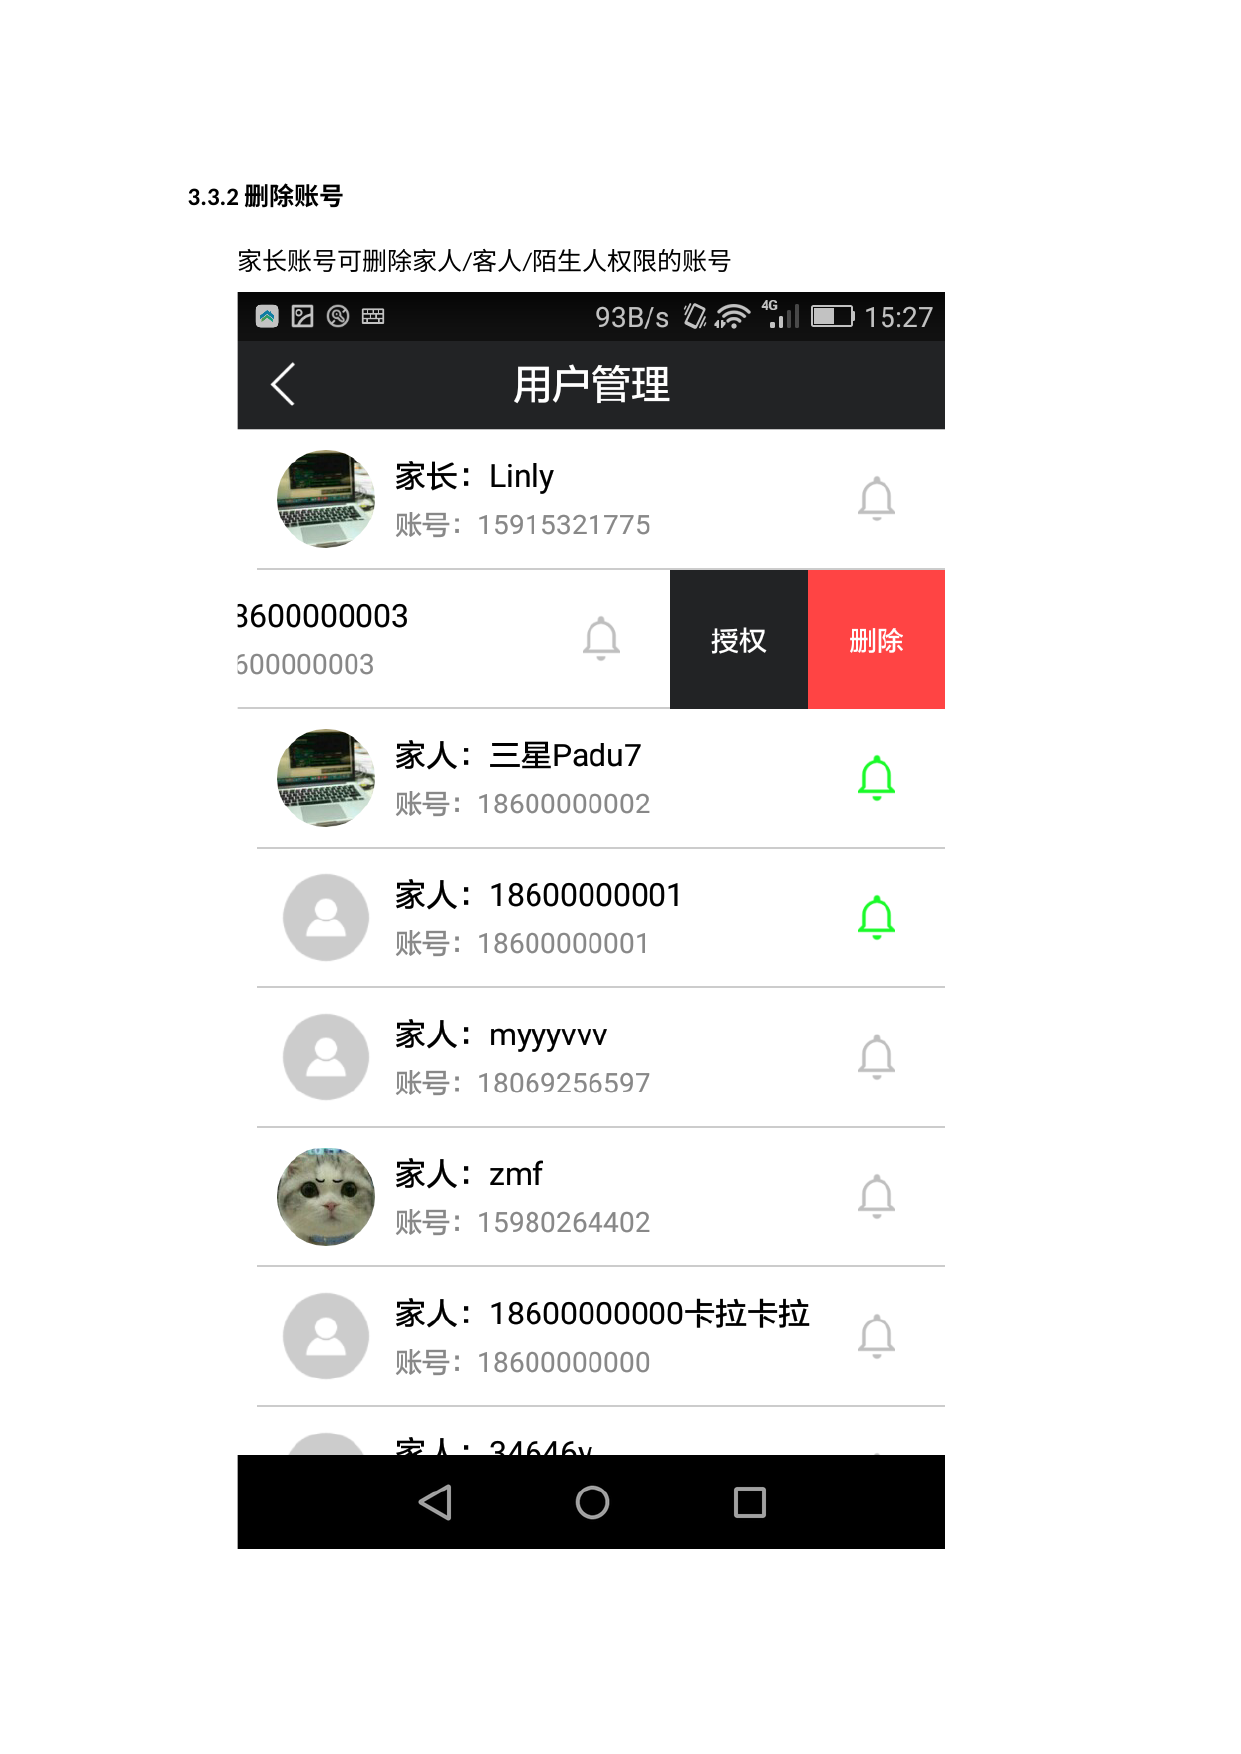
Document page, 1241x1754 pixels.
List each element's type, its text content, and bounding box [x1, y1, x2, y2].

list 3.3.2删除账号 [187, 162, 1028, 227]
list 家长账号可删除家人/客人/陌生人权限的账号 [187, 227, 1028, 292]
picture [237, 292, 945, 1549]
